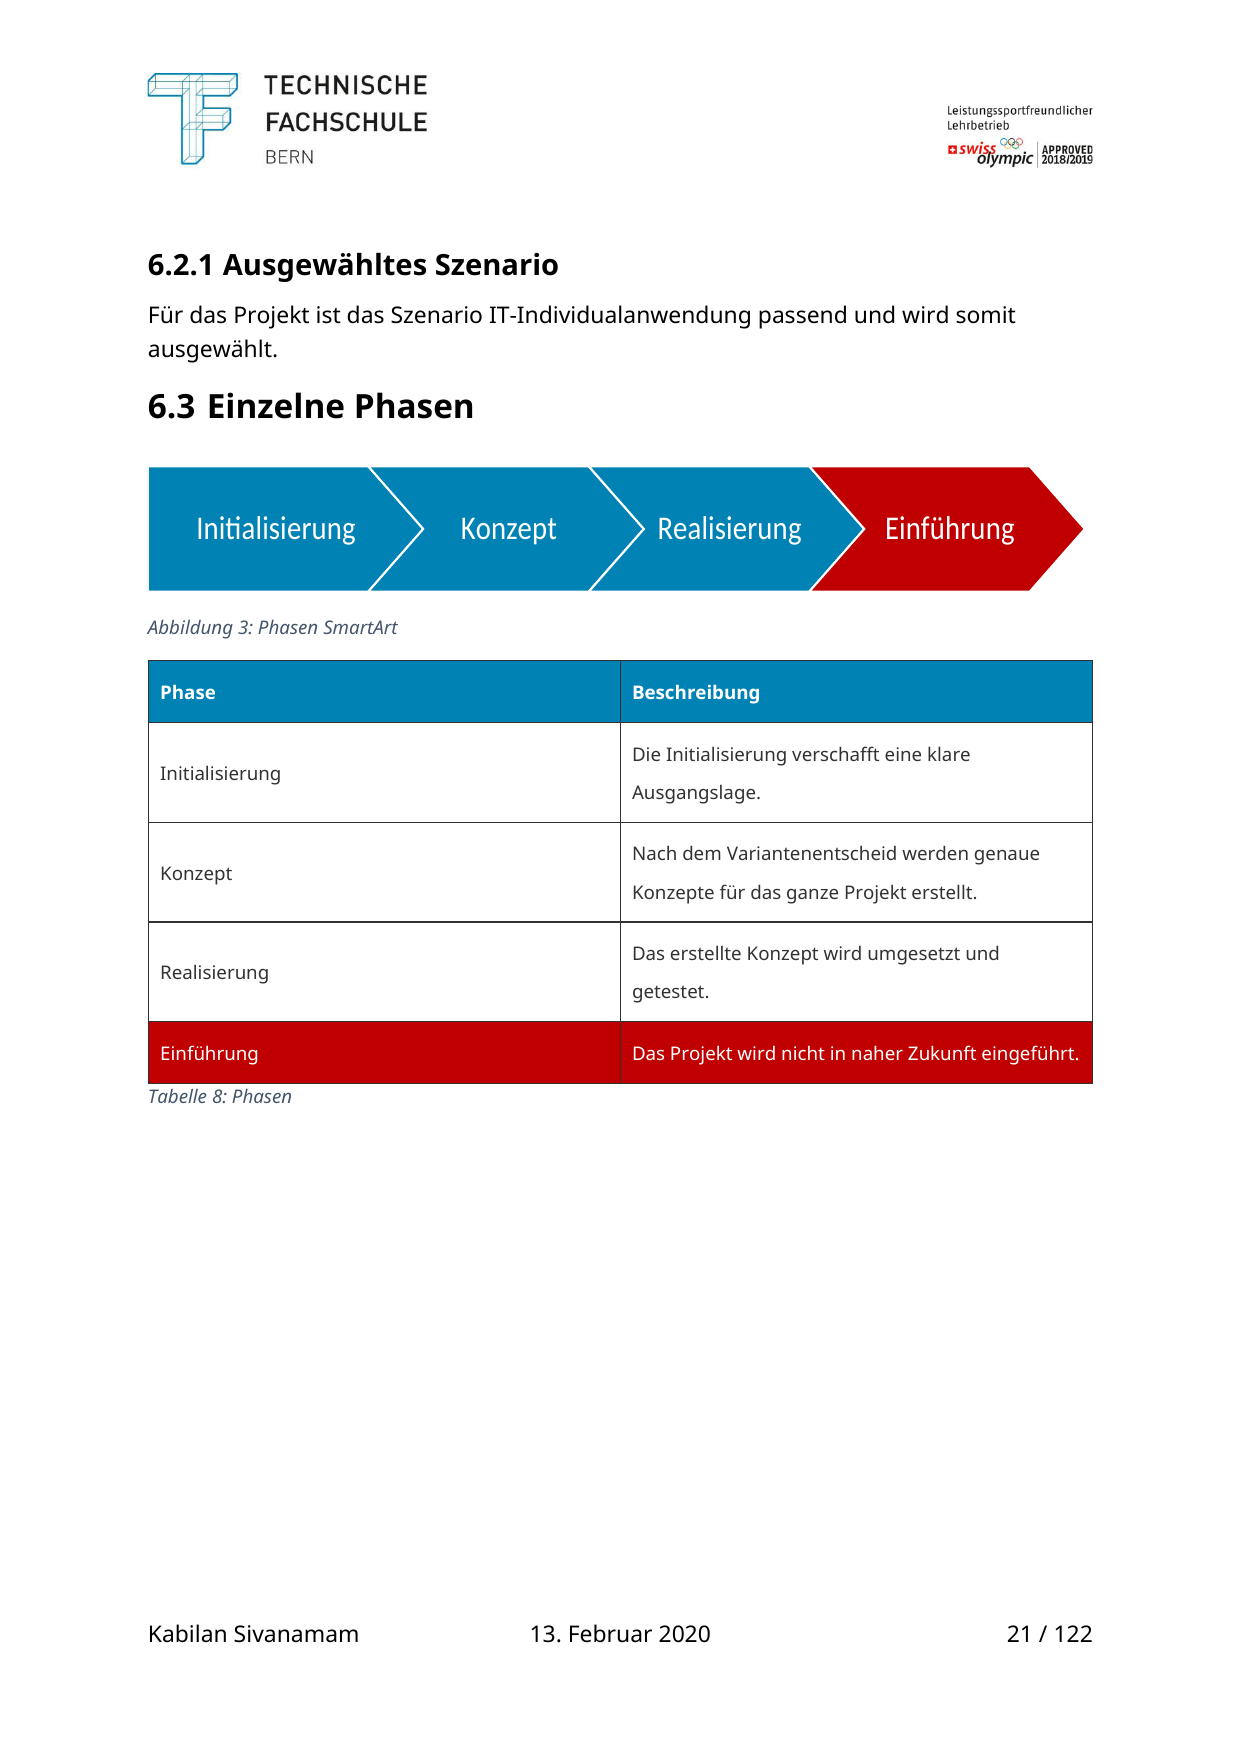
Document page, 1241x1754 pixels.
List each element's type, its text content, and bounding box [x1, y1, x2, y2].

text Tabelle 8: Phasen [148, 1084, 1093, 1109]
table_cell Das erstellte Konzept wird umgesetzt und getestet. [621, 923, 1092, 1021]
table_cell Einführung [149, 1022, 620, 1083]
table_cell Nach dem Variantenentscheid werden genaue Konzepte für das ganze Projekt erstellt. [621, 823, 1092, 921]
table_header Phase [149, 661, 620, 722]
table_cell Realisierung [149, 923, 620, 1021]
table_cell Das Projekt wird nicht in naher Zukunft eingeführt. [621, 1022, 1092, 1083]
subtitle Ausgewähltes Szenario [148, 244, 1093, 283]
table_header Beschreibung [621, 661, 1092, 722]
table_cell Die Initialisierung verschafft eine klare Ausgangslage. [621, 723, 1092, 822]
picture [147, 73, 1093, 196]
text Abbildung 3: Phasen SmartArt [148, 614, 1093, 639]
text Für das Projekt ist das Szenario IT-Individualanwendung passend und wird somit ausgewählt. [148, 299, 1093, 364]
table_cell Initialisierung [149, 723, 620, 822]
subtitle Einzelne Phasen [148, 383, 1093, 429]
table_cell Konzept [149, 823, 620, 921]
